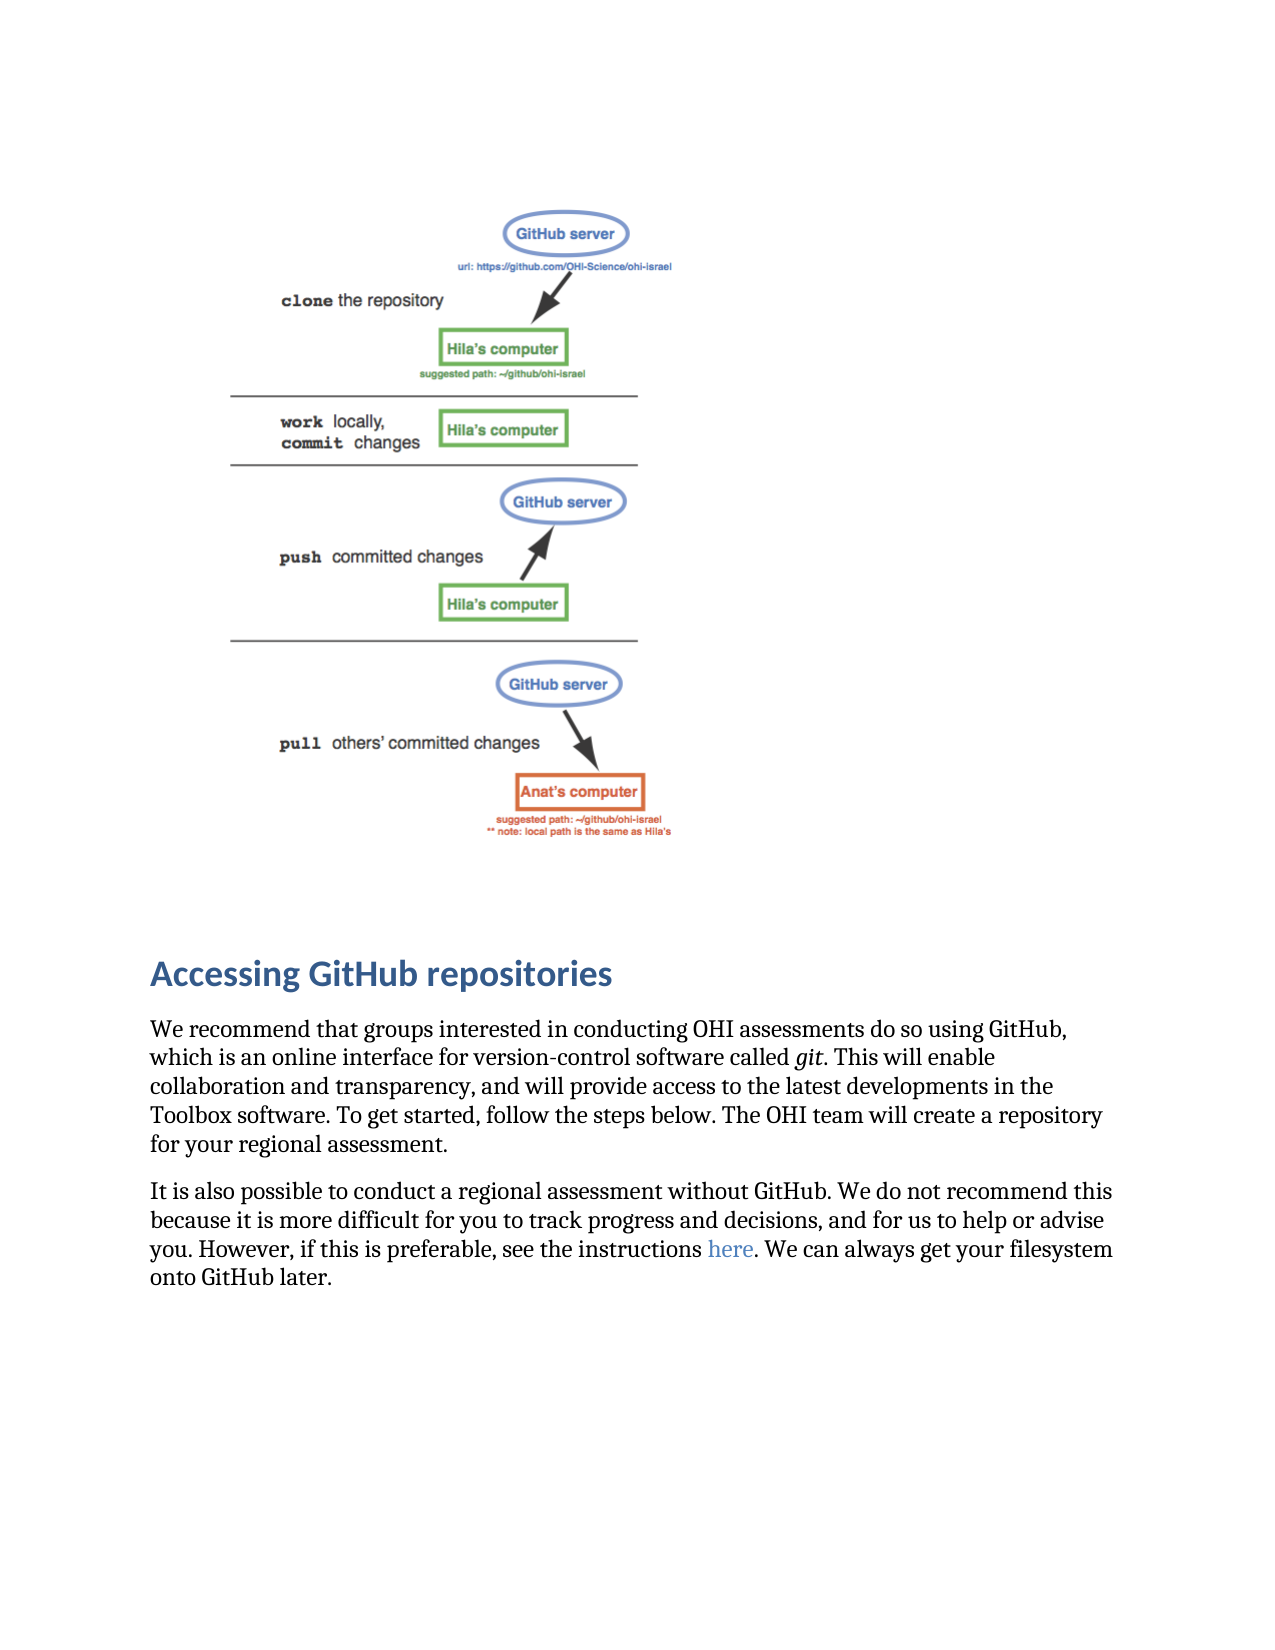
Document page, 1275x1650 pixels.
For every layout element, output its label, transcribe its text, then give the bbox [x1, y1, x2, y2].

picture [168, 150, 769, 900]
subtitle Accessing GitHub repositories [150, 950, 1125, 996]
text We recommend that groups interested in conducting OHI assessments do so using GitHub, which is an online interface for version-control software called git. This will enable collaboration and transparency, and will provide access to the latest developments in the Toolbox software. To get started, follow the steps below. The OHI team will create a repository for your regional assessment. [150, 1014, 1125, 1158]
text It is also possible to conduct a regional assessment without GitHub. We do not recommend this because it is more difficult for you to track progress and decisions, and for us to help or advise you. However, if this is preferable, see the instructions here. We can always get your filesystem onto GitHub later. [150, 1177, 1125, 1292]
